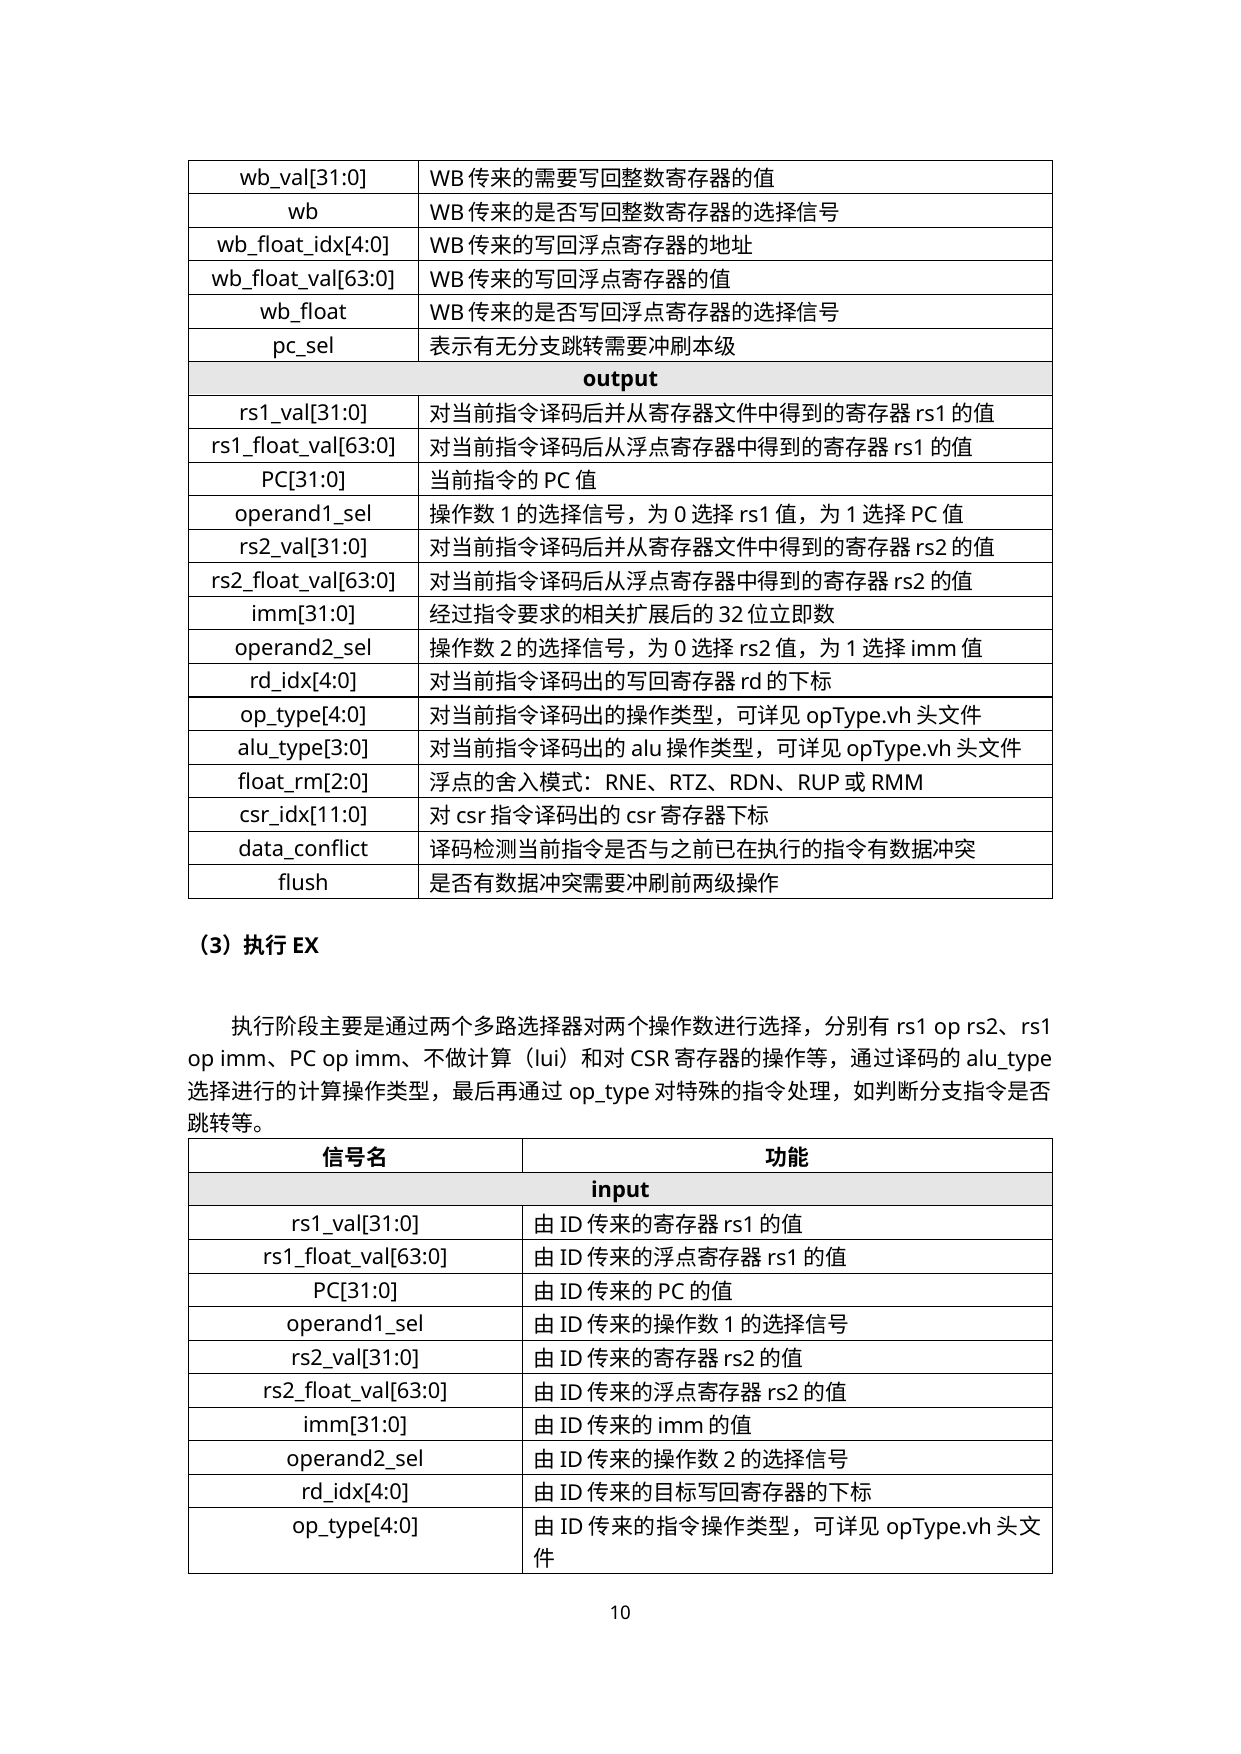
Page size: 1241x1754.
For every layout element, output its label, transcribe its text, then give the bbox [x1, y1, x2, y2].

table_cell operand2_sel [189, 1441, 522, 1474]
table_cell 对csr指令译码出的csr寄存器下标 [419, 798, 1052, 831]
table_cell flush [189, 865, 418, 898]
table_cell 由ID传来的操作数2的选择信号 [523, 1441, 1052, 1474]
table_cell op_type[4:0] [189, 698, 418, 730]
table_cell 由ID传来的imm的值 [523, 1408, 1052, 1440]
table_cell 由ID传来的寄存器rs1的值 [523, 1206, 1052, 1239]
table_cell pc_sel [189, 329, 418, 361]
table_cell WB传来的写回浮点寄存器的值 [419, 261, 1052, 294]
table_cell 由ID传来的操作数1的选择信号 [523, 1307, 1052, 1339]
table_cell WB传来的是否写回整数寄存器的选择信号 [419, 194, 1052, 227]
table_cell operand1_sel [189, 496, 418, 529]
table_header 功能 [523, 1139, 1052, 1172]
table_cell 经过指令要求的相关扩展后的32位立即数 [419, 597, 1052, 629]
table_cell imm[31:0] [189, 597, 418, 629]
table_cell 浮点的舍入模式：RNE、RTZ、RDN、RUP或RMM [419, 765, 1052, 797]
table_cell 对当前指令译码后从浮点寄存器中得到的寄存器rs2的值 [419, 563, 1052, 596]
table_cell wb_val[31:0] [189, 161, 418, 193]
table_cell 由ID传来的浮点寄存器rs1的值 [523, 1240, 1052, 1272]
table_cell PC[31:0] [189, 1274, 522, 1306]
table_cell WB传来的写回浮点寄存器的地址 [419, 228, 1052, 260]
table_cell 由ID传来的目标写回寄存器的下标 [523, 1475, 1052, 1507]
table_cell input [189, 1173, 1052, 1205]
table_cell 由ID传来的寄存器rs2的值 [523, 1341, 1052, 1373]
table_cell data_conflict [189, 832, 418, 864]
table_cell 对当前指令译码后并从寄存器文件中得到的寄存器rs1的值 [419, 396, 1052, 428]
table_cell rd_idx[4:0] [189, 1475, 522, 1507]
table_cell op_type[4:0] [189, 1508, 522, 1573]
table_cell 对当前指令译码后从浮点寄存器中得到的寄存器rs1的值 [419, 429, 1052, 462]
table_cell rs2_float_val[63:0] [189, 1374, 522, 1407]
table_cell imm[31:0] [189, 1408, 522, 1440]
table_cell operand2_sel [189, 630, 418, 663]
table_cell WB传来的是否写回浮点寄存器的选择信号 [419, 295, 1052, 327]
table_cell 操作数2的选择信号，为0选择rs2值，为1选择imm值 [419, 630, 1052, 663]
text 执行阶段主要是通过两个多路选择器对两个操作数进行选择，分别有rs1 op rs2、rs1 op imm、PC op imm、不做计算（lui）和对CSR寄存器的操作等，通过译码的alu_type选择进行的计算操作类型，最后再通过op_type对特殊的指令处理，如判断分支指令是否跳转等。 [187, 1008, 1053, 1138]
table_cell output [189, 362, 1052, 394]
table_cell rs1_val[31:0] [189, 396, 418, 428]
table_cell 对当前指令译码出的写回寄存器rd的下标 [419, 664, 1052, 696]
table_cell 对当前指令译码出的操作类型，可详见opType.vh头文件 [419, 698, 1052, 730]
table_cell 对当前指令译码出的alu操作类型，可详见opType.vh头文件 [419, 731, 1052, 763]
table_cell 译码检测当前指令是否与之前已在执行的指令有数据冲突 [419, 832, 1052, 864]
table_cell wb [189, 194, 418, 227]
table_cell rs1_val[31:0] [189, 1206, 522, 1239]
table_cell rs1_float_val[63:0] [189, 429, 418, 462]
table_cell float_rm[2:0] [189, 765, 418, 797]
table_cell WB传来的需要写回整数寄存器的值 [419, 161, 1052, 193]
table_cell PC[31:0] [189, 463, 418, 495]
table_cell rs1_float_val[63:0] [189, 1240, 522, 1272]
table_cell csr_idx[11:0] [189, 798, 418, 831]
table_cell wb_float_val[63:0] [189, 261, 418, 294]
table_cell alu_type[3:0] [189, 731, 418, 763]
table_cell 由ID传来的指令操作类型，可详见opType.vh头文件 [523, 1508, 1052, 1573]
table_cell rs2_float_val[63:0] [189, 563, 418, 596]
table_cell rs2_val[31:0] [189, 530, 418, 562]
table_cell 操作数1的选择信号，为0选择rs1值，为1选择PC值 [419, 496, 1052, 529]
table_cell 由ID传来的PC的值 [523, 1274, 1052, 1306]
subtitle （3）执行EX [187, 928, 1053, 960]
table_cell 表示有无分支跳转需要冲刷本级 [419, 329, 1052, 361]
table_cell 是否有数据冲突需要冲刷前两级操作 [419, 865, 1052, 898]
table_cell operand1_sel [189, 1307, 522, 1339]
table_cell rs2_val[31:0] [189, 1341, 522, 1373]
table_cell wb_float_idx[4:0] [189, 228, 418, 260]
table_cell 当前指令的PC值 [419, 463, 1052, 495]
table_cell 由ID传来的浮点寄存器rs2的值 [523, 1374, 1052, 1407]
table_header 信号名 [189, 1139, 522, 1172]
table_cell wb_float [189, 295, 418, 327]
table_cell 对当前指令译码后并从寄存器文件中得到的寄存器rs2的值 [419, 530, 1052, 562]
table_cell rd_idx[4:0] [189, 664, 418, 696]
